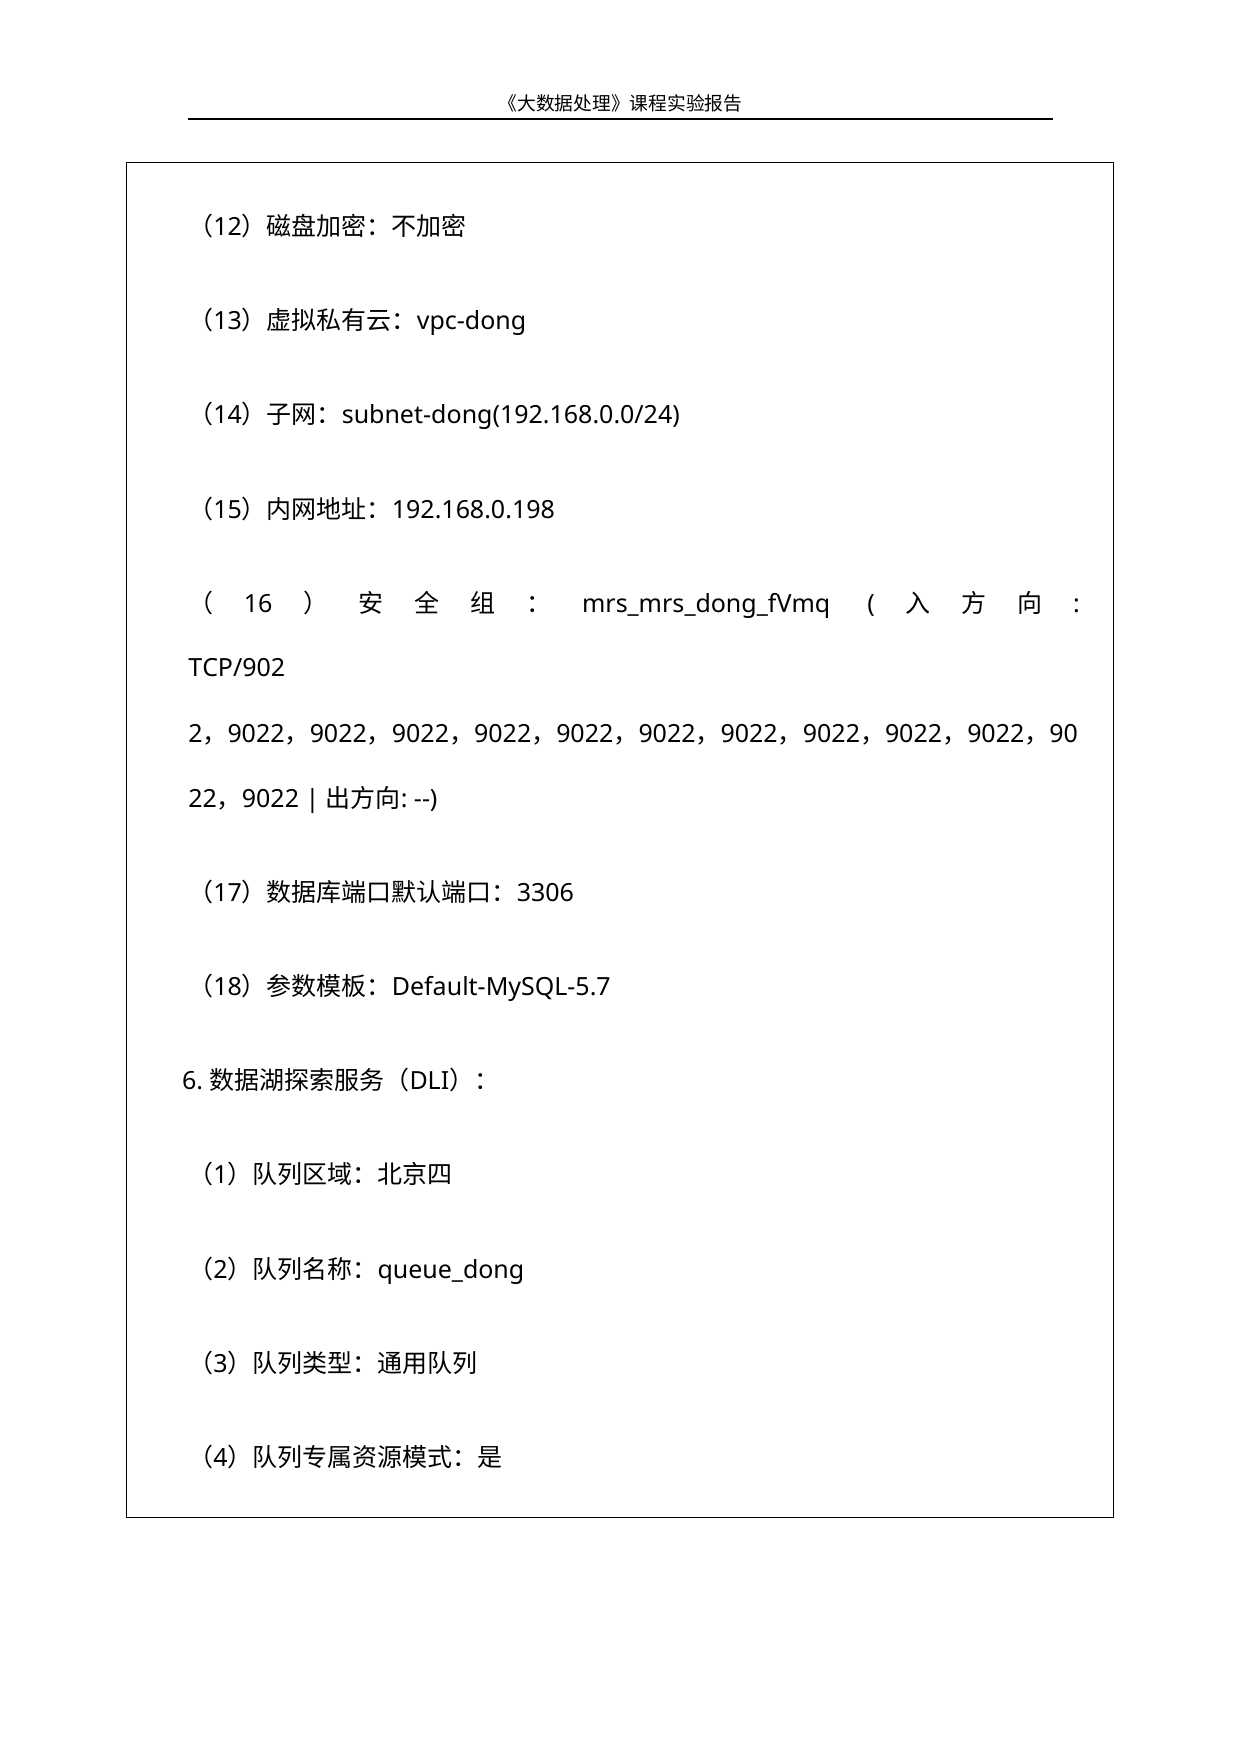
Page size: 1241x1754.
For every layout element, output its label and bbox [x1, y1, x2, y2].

table_cell [127, 163, 1113, 1517]
